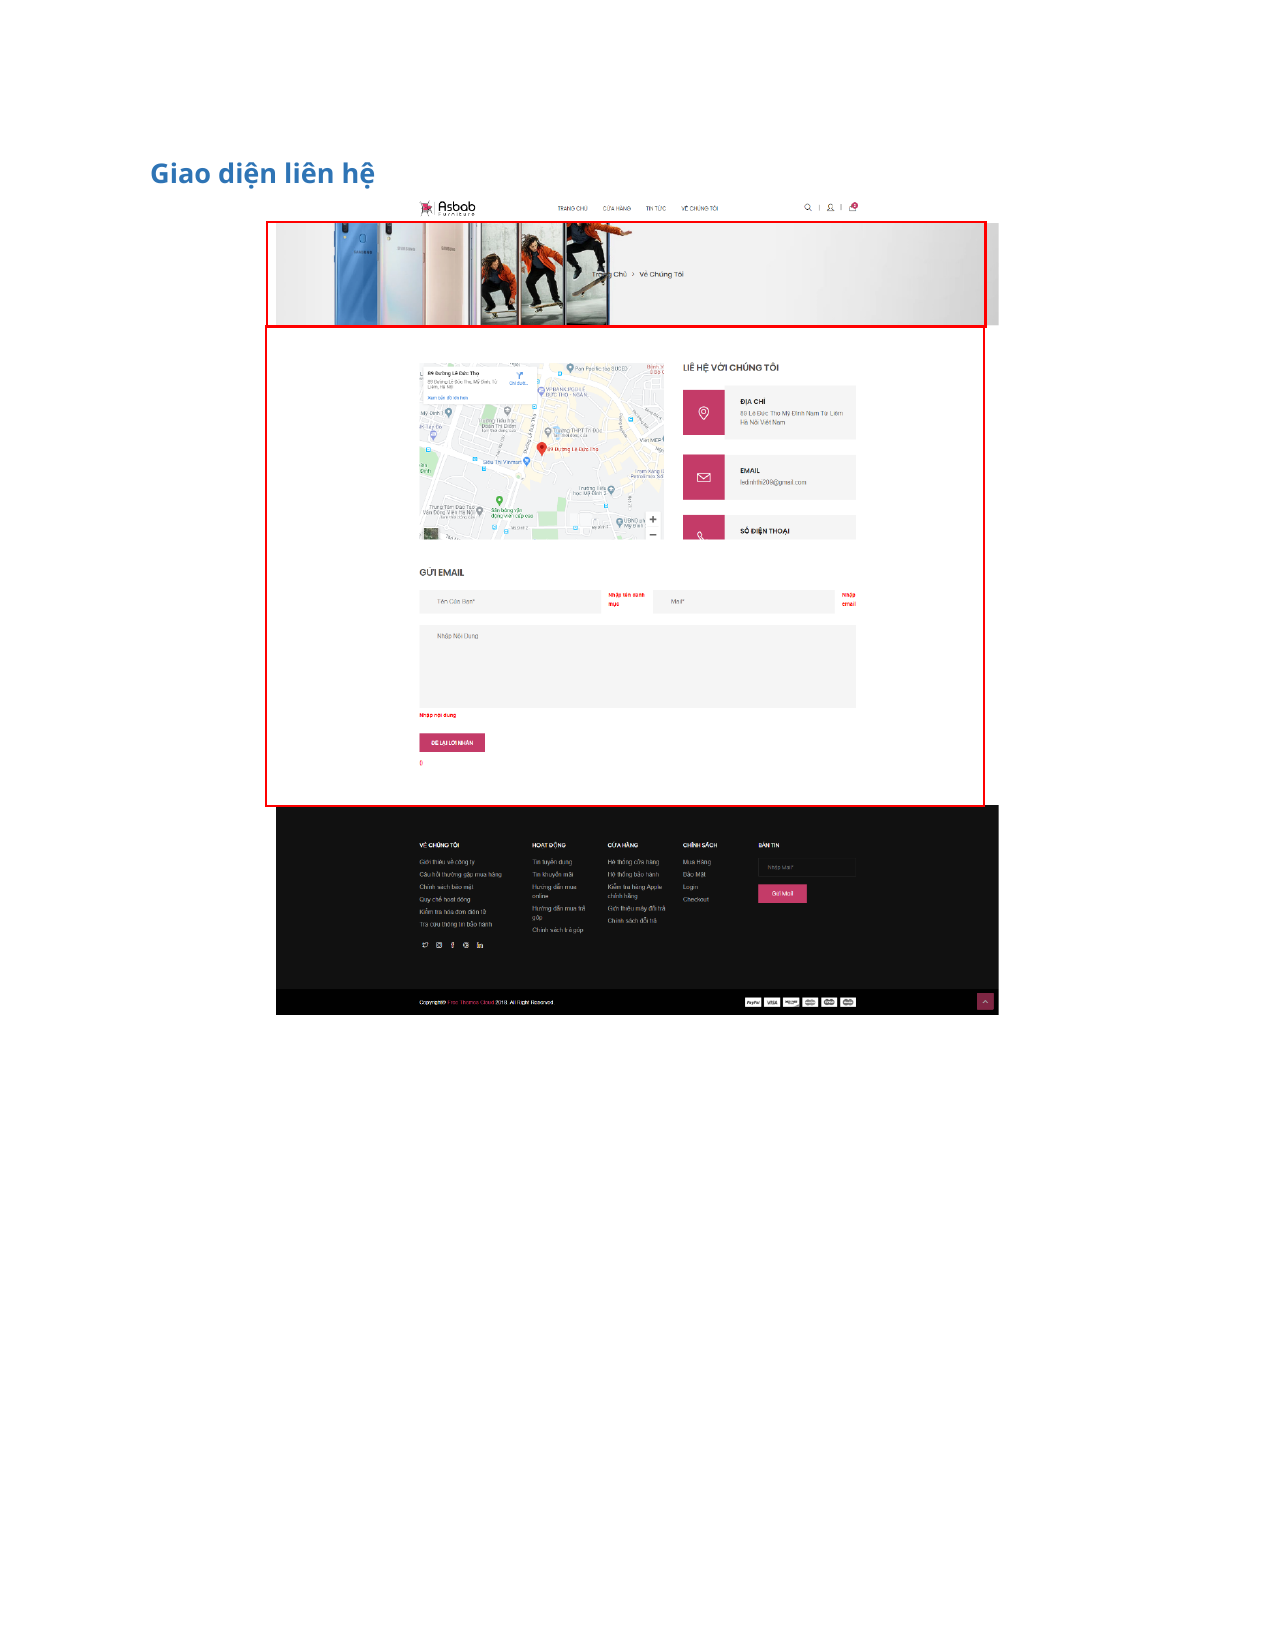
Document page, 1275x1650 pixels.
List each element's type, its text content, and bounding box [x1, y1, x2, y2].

picture [276, 193, 999, 1015]
picture [276, 223, 984, 325]
subtitle Giao diện liên hệ [150, 154, 1125, 191]
picture [276, 328, 983, 805]
